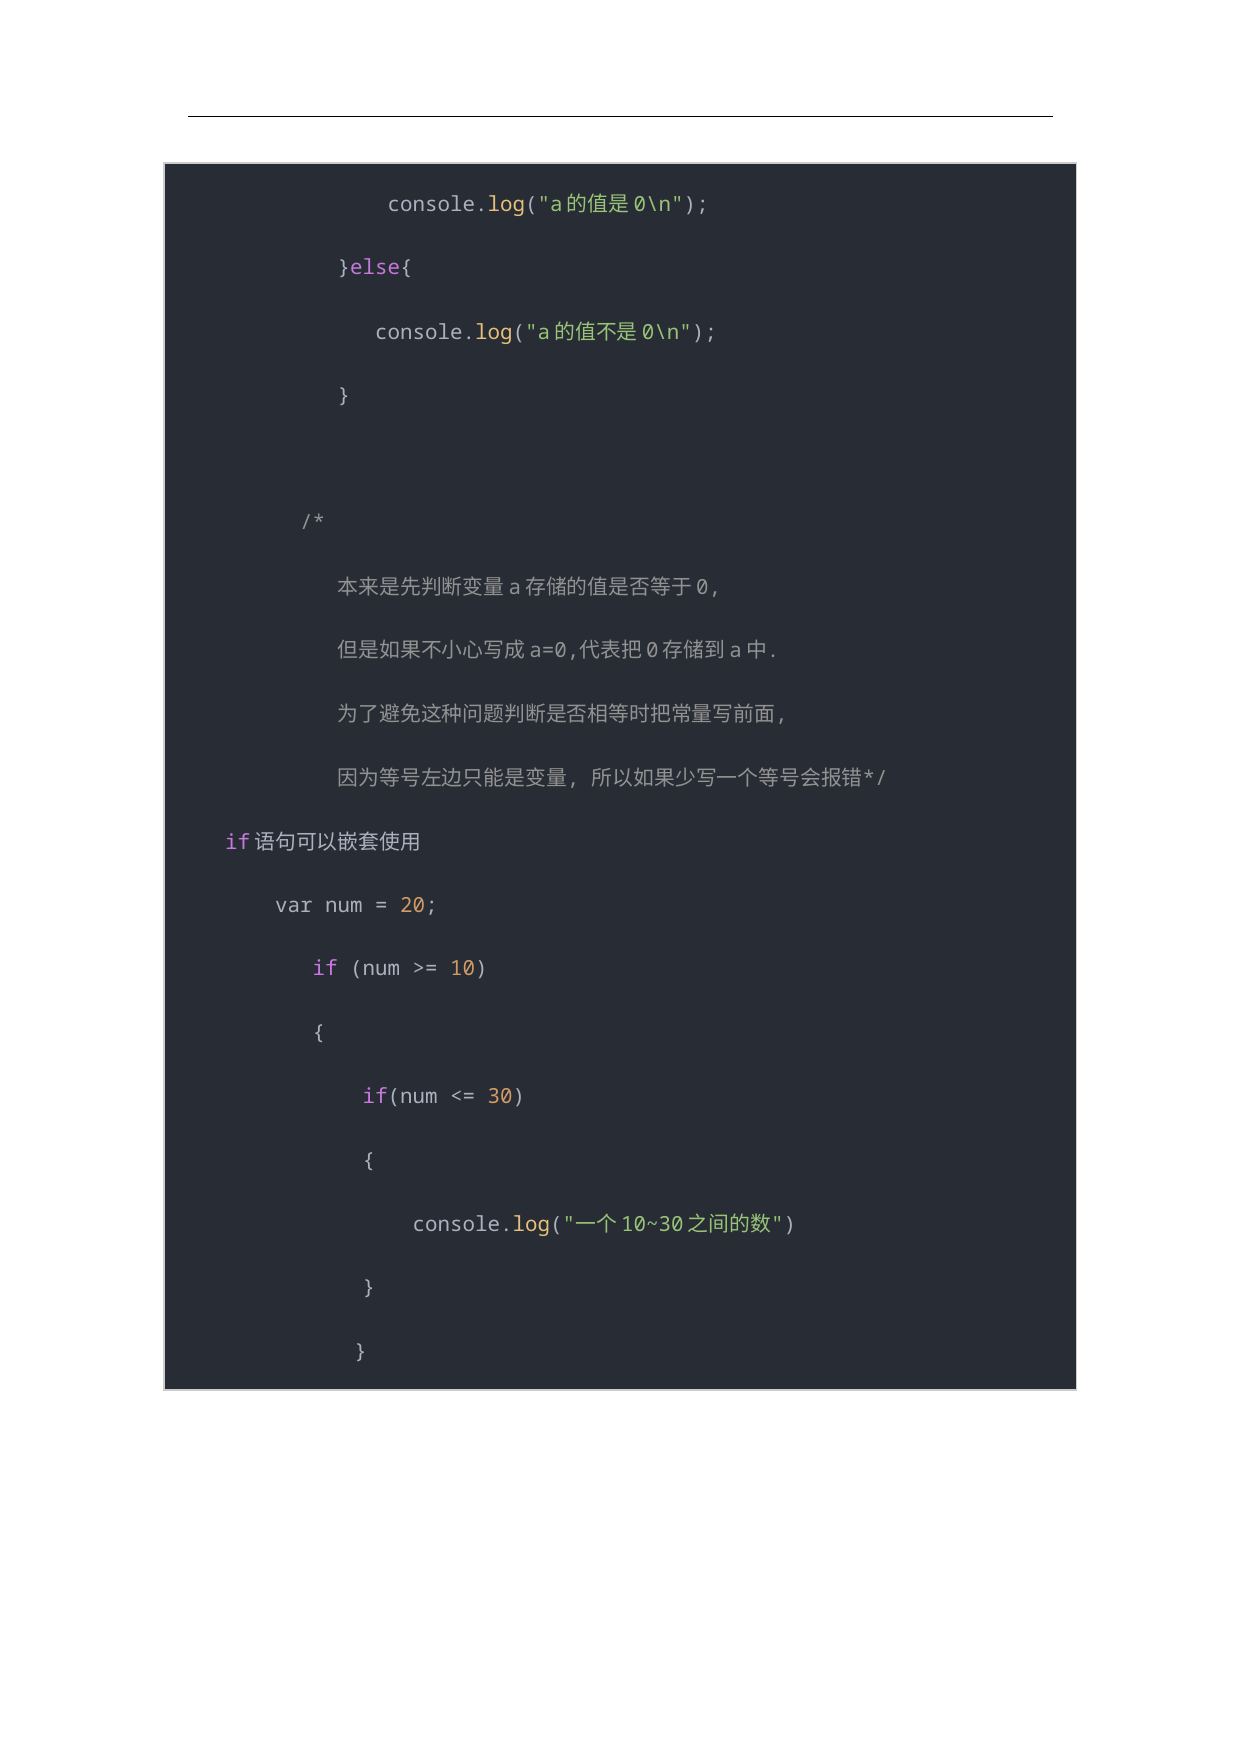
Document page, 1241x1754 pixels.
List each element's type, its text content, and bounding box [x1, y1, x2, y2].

text console.log("一个10~30之间的数") [165, 1182, 1076, 1239]
text 本来是先判断变量a存储的值是否等于0, [165, 544, 1076, 601]
text 但是如果不小心写成a=0,代表把0存储到a中. [165, 608, 1076, 665]
text if语句可以嵌套使用 [165, 799, 1076, 856]
text }else{ [165, 226, 1076, 283]
text console.log("a的值是0\n"); [165, 164, 1076, 219]
text { [165, 1118, 1076, 1175]
text 因为等号左边只能是变量, 所以如果少写一个等号会报错*/ [165, 736, 1076, 793]
text { [165, 991, 1076, 1048]
text } [165, 353, 1076, 410]
text console.log("a的值不是0\n"); [165, 289, 1076, 346]
text } [165, 1309, 1076, 1389]
text var num = 20; [165, 863, 1076, 920]
text if(num <= 30) [165, 1054, 1076, 1111]
text 为了避免这种问题判断是否相等时把常量写前面, [165, 672, 1076, 729]
text } [165, 1246, 1076, 1303]
text if (num >= 10) [165, 927, 1076, 984]
text /* [165, 481, 1076, 538]
